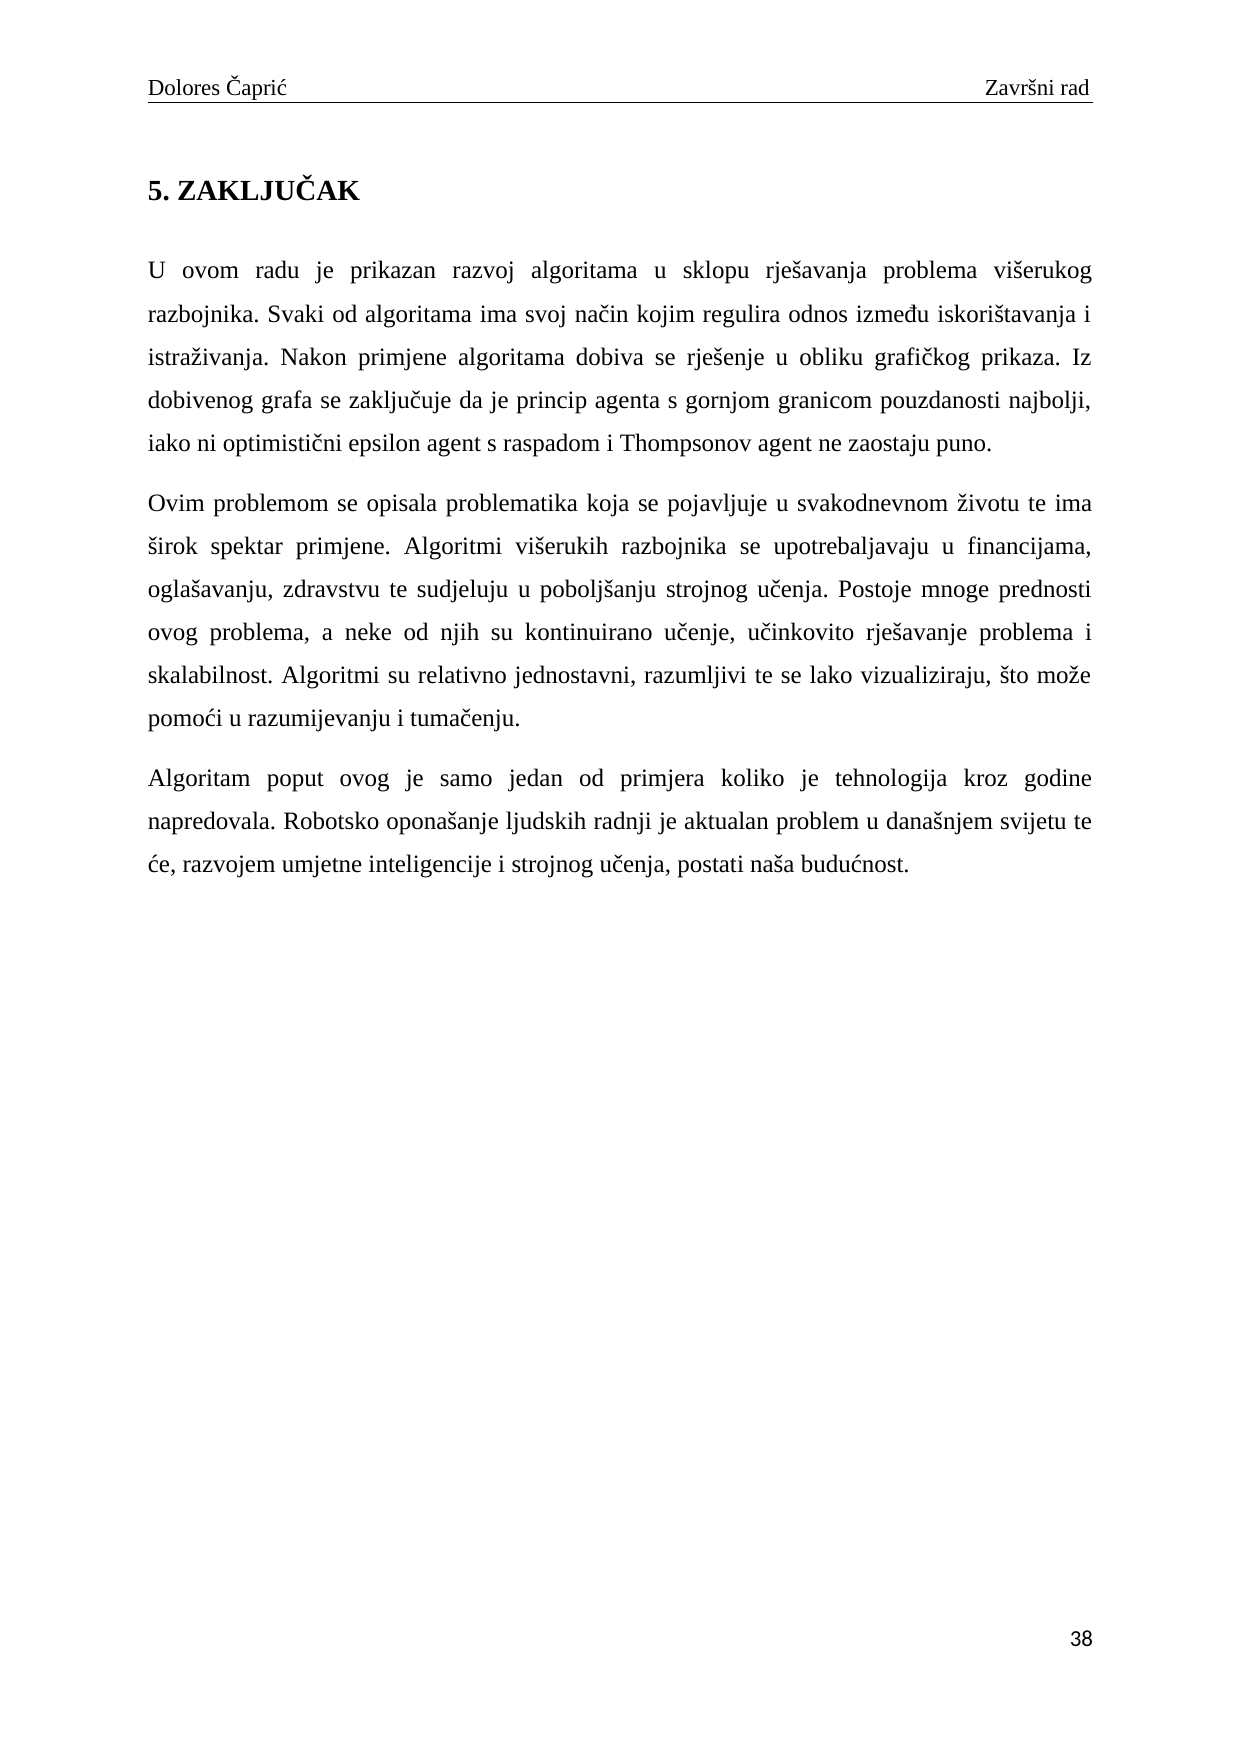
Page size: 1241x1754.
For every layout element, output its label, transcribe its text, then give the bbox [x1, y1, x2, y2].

text Ovim problemom se opisala problematika koja se pojavljuje u svakodnevnom životu te ima širok spektar primjene. Algoritmi višerukih razbojnika se upotrebaljavaju u financijama, oglašavanju, zdravstvu te sudjeluju u poboljšanju strojnog učenja. Postoje mnoge prednosti ovog problema, a neke od njih su kontinuirano učenje, učinkovito rješavanje problema i skalabilnost. Algoritmi su relativno jednostavni, razumljivi te se lako vizualiziraju, što može pomoći u razumijevanju i tumačenju. [148, 488, 1093, 732]
subtitle 5. ZAKLJUČAK [148, 173, 1093, 206]
text Algoritam poput ovog je samo jedan od primjera koliko je tehnologija kroz godine napredovala. Robotsko oponašanje ljudskih radnji je aktualan problem u današnjem svijetu te će, razvojem umjetne inteligencije i strojnog učenja, postati naša budućnost. [148, 763, 1093, 878]
text U ovom radu je prikazan razvoj algoritama u sklopu rješavanja problema višerukog razbojnika. Svaki od algoritama ima svoj način kojim regulira odnos između iskorištavanja i istraživanja. Nakon primjene algoritama dobiva se rješenje u obliku grafičkog prikaza. Iz dobivenog grafa se zaključuje da je princip agenta s gornjom granicom pouzdanosti najbolji, iako ni optimistični epsilon agent s raspadom i Thompsonov agent ne zaostaju puno. [148, 256, 1093, 457]
